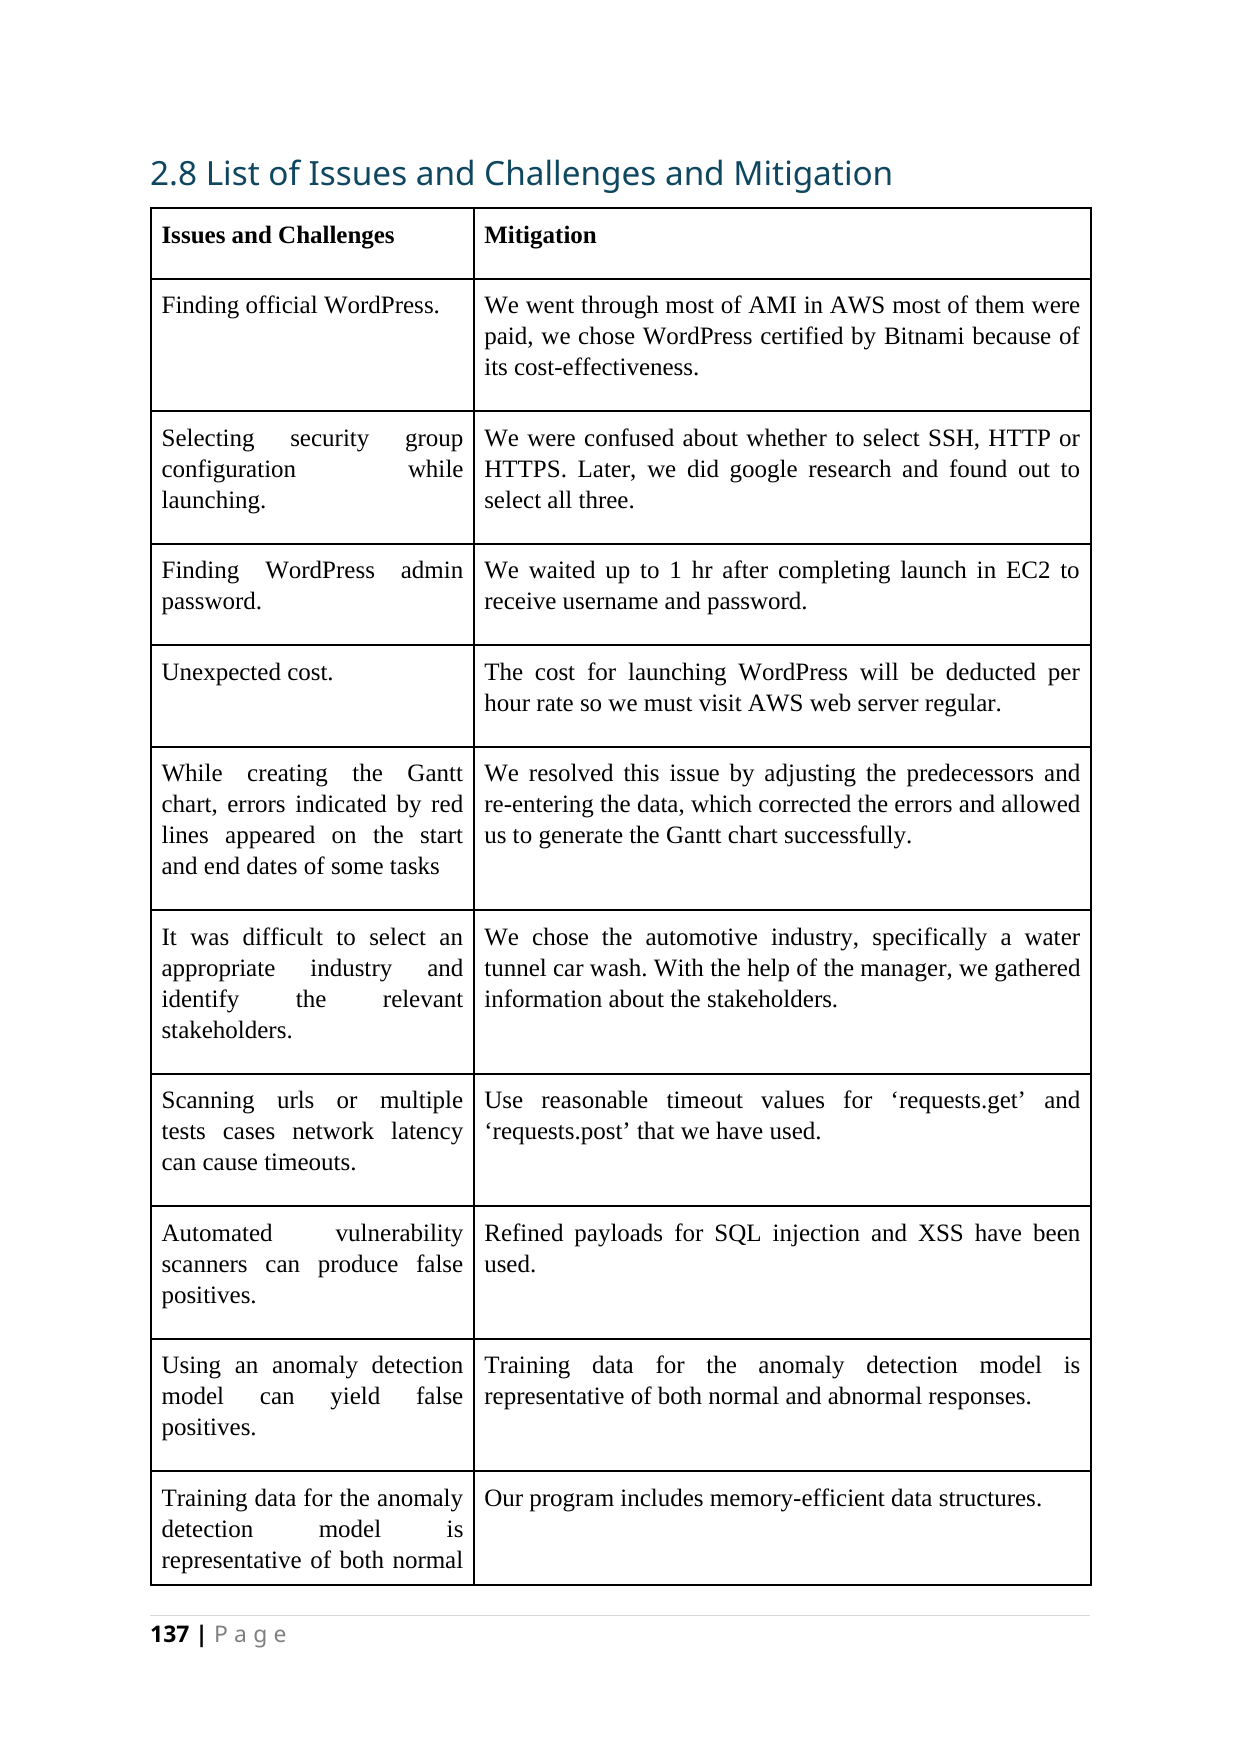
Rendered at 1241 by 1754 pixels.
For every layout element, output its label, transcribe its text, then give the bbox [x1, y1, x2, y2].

table_cell It was difficult to select an appropriate industry and identify the relevant stakeholders. [152, 911, 473, 1073]
table_cell Use reasonable timeout values for ‘requests.get’ and ‘requests.post’ that we have used. [475, 1075, 1090, 1205]
table_header Mitigation [475, 209, 1090, 278]
table_cell Scanning urls or multiple tests cases network latency can cause timeouts. [152, 1075, 473, 1205]
table_cell We resolved this issue by adjusting the predecessors and re-entering the data, which corrected the errors and allowed us to generate the Gantt chart successfully. [475, 748, 1090, 909]
table_cell We went through most of AMI in AWS most of them were paid, we chose WordPress certified by Bitnami because of its cost-effectiveness. [475, 280, 1090, 410]
table_cell Selecting security group configuration while launching. [152, 412, 473, 543]
table_cell The cost for launching WordPress will be deducted per hour rate so we must visit AWS web server regular. [475, 646, 1090, 746]
table_cell Finding official WordPress. [152, 280, 473, 410]
table_cell While creating the Gantt chart, errors indicated by red lines appeared on the start and end dates of some tasks [152, 748, 473, 909]
table_cell Refined payloads for SQL injection and XSS have been used. [475, 1207, 1090, 1338]
table_cell Using an anomaly detection model can yield false positives. [152, 1340, 473, 1470]
table_cell We waited up to 1 hr after completing launch in EC2 to receive username and password. [475, 545, 1090, 644]
table_cell Training data for the anomaly detection model is representative of both normal and abnormal responses. [475, 1340, 1090, 1470]
table_cell We were confused about whether to select SSH, HTTP or HTTPS. Later, we did google research and found out to select all three. [475, 412, 1090, 543]
subtitle 2.8 List of Issues and Challenges and Mitigation [150, 150, 1090, 195]
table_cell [475, 1472, 1090, 1584]
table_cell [152, 1472, 473, 1584]
table_cell Unexpected cost. [152, 646, 473, 746]
table_cell Finding WordPress admin password. [152, 545, 473, 644]
table_cell Automated vulnerability scanners can produce false positives. [152, 1207, 473, 1338]
table_cell We chose the automotive industry, specifically a water tunnel car wash. With the help of the manager, we gathered information about the stakeholders. [475, 911, 1090, 1073]
table_header Issues and Challenges [152, 209, 473, 278]
